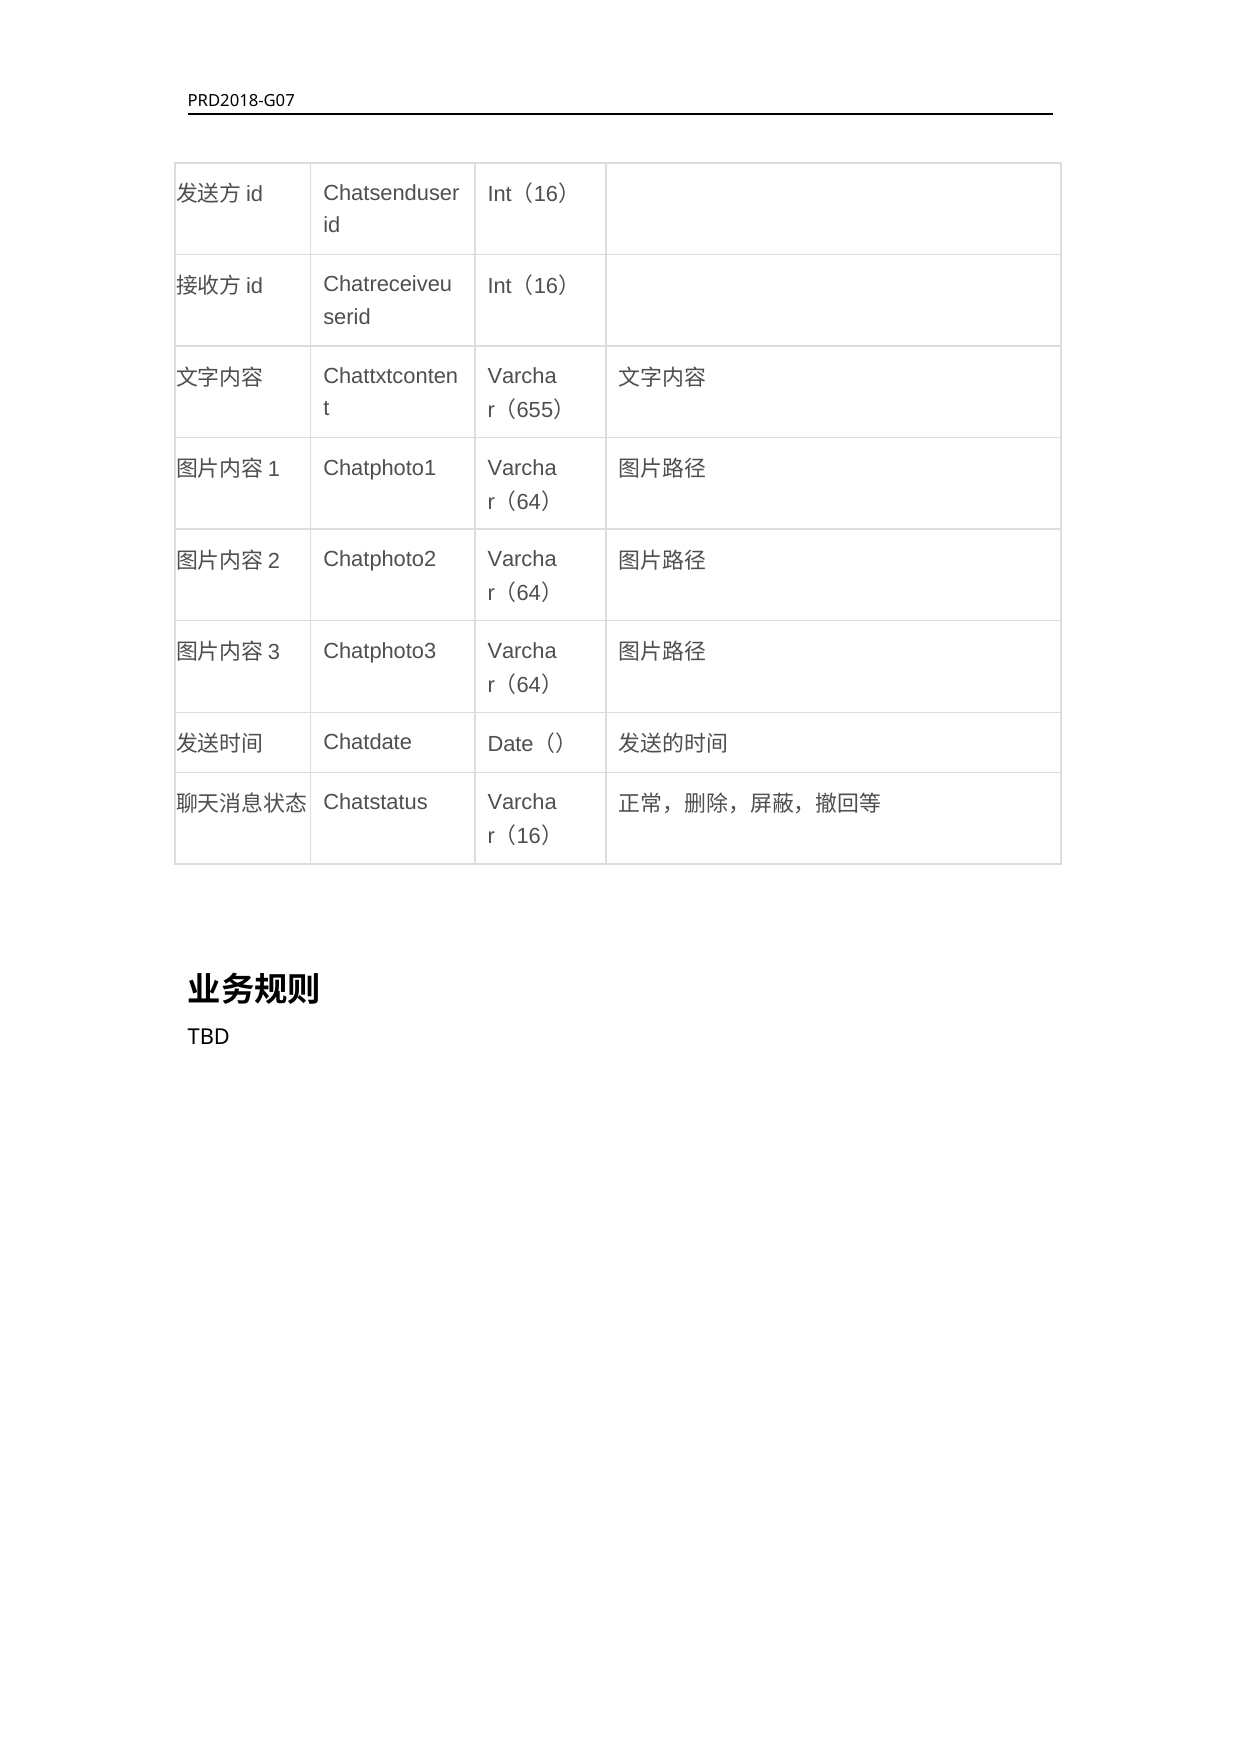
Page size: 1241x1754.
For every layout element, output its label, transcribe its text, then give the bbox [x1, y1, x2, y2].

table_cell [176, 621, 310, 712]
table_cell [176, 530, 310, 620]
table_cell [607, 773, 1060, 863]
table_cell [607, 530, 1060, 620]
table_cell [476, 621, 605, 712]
text TBD [187, 1019, 1053, 1052]
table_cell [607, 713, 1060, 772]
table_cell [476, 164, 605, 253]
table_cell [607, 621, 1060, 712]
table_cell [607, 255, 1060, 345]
list 业务规则 [187, 954, 1053, 1019]
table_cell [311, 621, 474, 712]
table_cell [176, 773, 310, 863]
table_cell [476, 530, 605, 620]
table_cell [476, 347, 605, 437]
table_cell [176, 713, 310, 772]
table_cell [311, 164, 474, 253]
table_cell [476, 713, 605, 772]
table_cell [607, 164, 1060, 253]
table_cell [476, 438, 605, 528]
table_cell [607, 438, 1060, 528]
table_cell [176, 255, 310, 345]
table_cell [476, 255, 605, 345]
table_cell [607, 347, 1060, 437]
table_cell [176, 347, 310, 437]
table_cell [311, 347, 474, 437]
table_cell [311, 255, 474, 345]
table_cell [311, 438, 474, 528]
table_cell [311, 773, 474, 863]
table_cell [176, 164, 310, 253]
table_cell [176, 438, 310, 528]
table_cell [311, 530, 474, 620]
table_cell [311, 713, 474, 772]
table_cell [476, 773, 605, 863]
